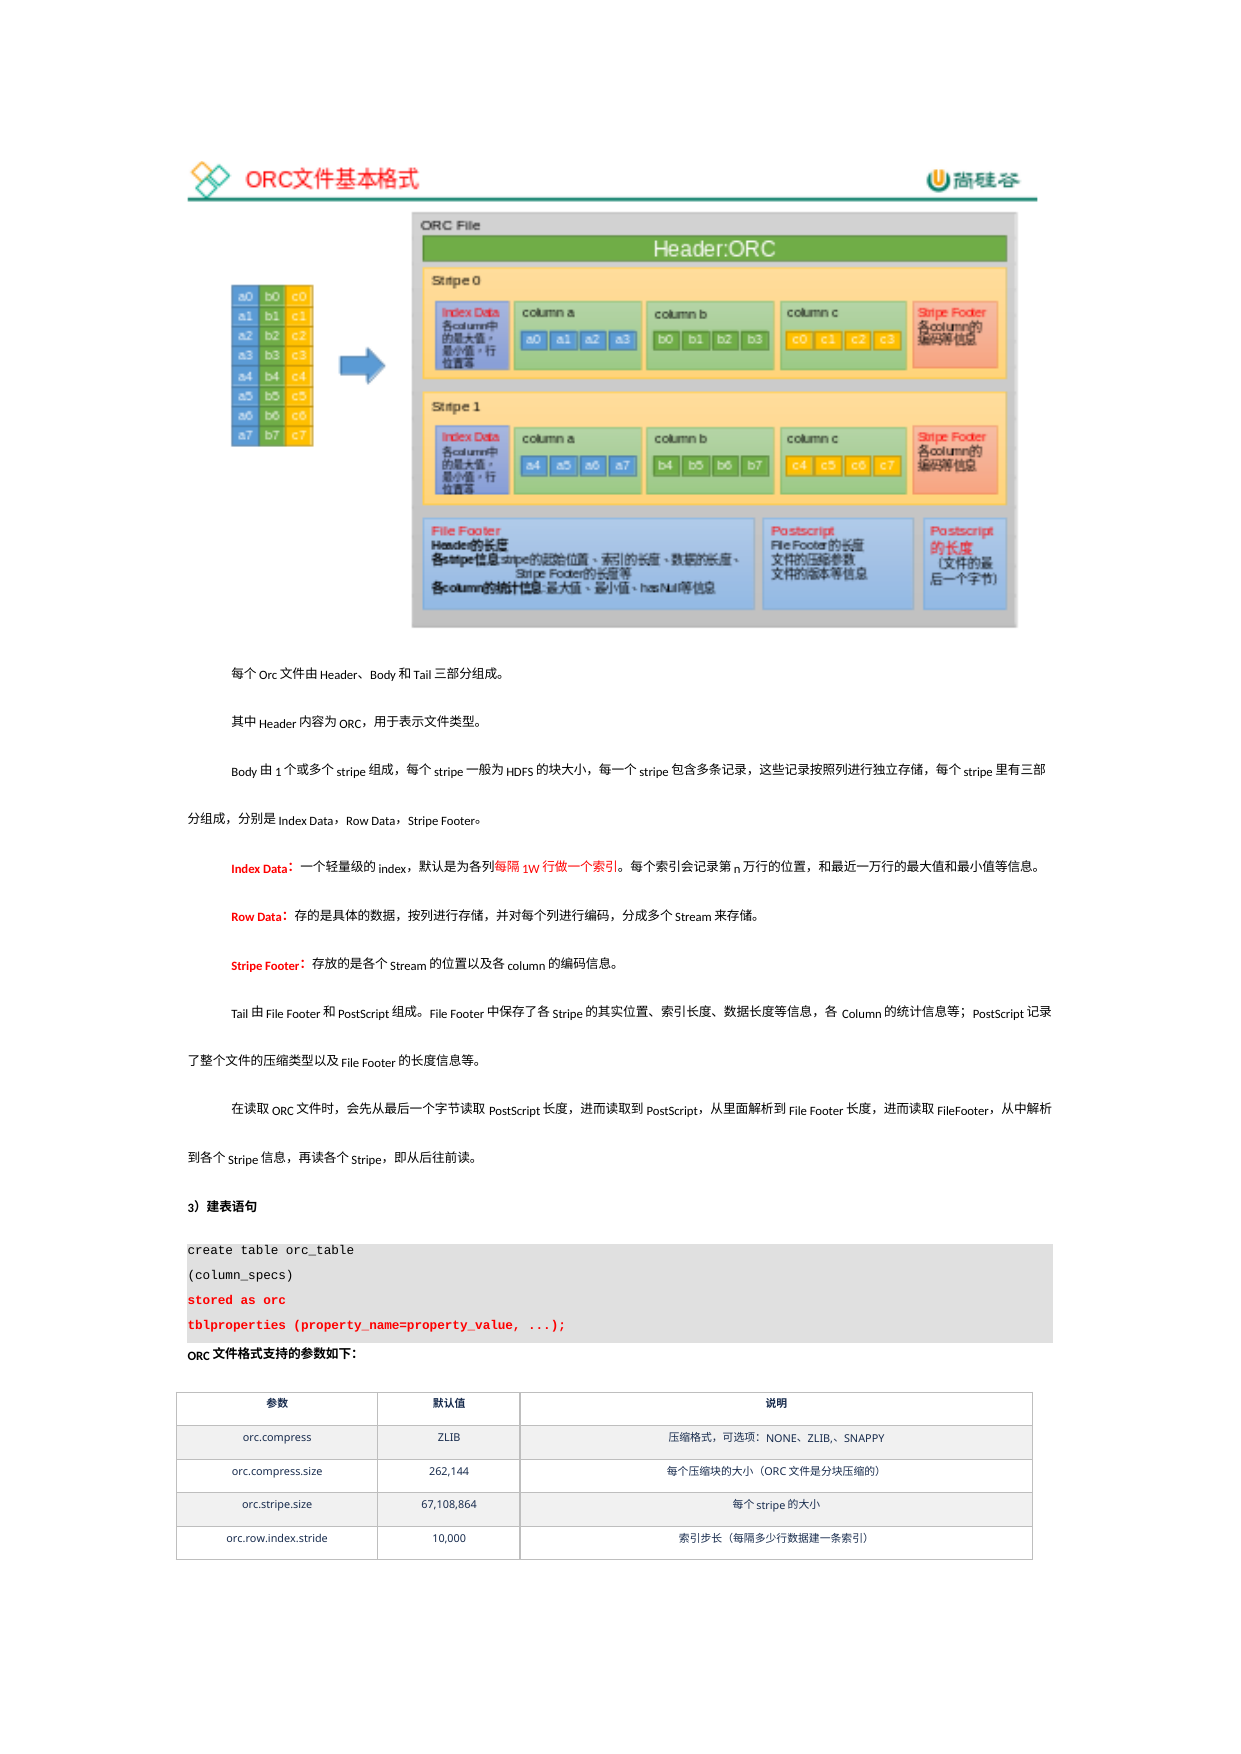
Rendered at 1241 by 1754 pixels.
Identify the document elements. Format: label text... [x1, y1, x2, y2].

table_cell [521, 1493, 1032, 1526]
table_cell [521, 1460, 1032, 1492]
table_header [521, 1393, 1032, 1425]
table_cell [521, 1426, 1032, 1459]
text 在读取ORC文件时，会先从最后一个字节读取PostScript长度，进而读取到PostScript，从里面解析到File Footer长度，进而读取FileFooter，从中解析到各个Stripe信息，再读各个Stripe，即从后往前读。 [187, 1099, 1053, 1180]
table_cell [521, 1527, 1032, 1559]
text tblproperties (property_name=property_value, ...); [187, 1318, 1053, 1343]
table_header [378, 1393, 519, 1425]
text Index Data：一个轻量级的index，默认是为各列每隔1W行做一个索引。每个索引会记录第n万行的位置，和最近一万行的最大值和最小值等信息。 [187, 857, 1053, 889]
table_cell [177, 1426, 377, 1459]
text Body由1个或多个stripe组成，每个stripe一般为HDFS的块大小，每一个stripe包含多条记录，这些记录按照列进行独立存储，每个stripe里有三部分组成，分别是Index Data，Row Data，Stripe Footer。 [187, 759, 1053, 841]
text 3）建表语句 [187, 1196, 1053, 1228]
text (column_specs) [187, 1269, 1053, 1294]
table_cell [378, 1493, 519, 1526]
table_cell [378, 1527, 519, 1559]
text 每个Orc文件由Header、Body和Tail三部分组成。 [187, 663, 1053, 695]
text Row Data：存的是具体的数据，按列进行存储，并对每个列进行编码，分成多个Stream来存储。 [187, 905, 1053, 937]
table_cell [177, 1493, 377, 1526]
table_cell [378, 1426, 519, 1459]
text ORC文件格式支持的参数如下： [187, 1343, 1053, 1376]
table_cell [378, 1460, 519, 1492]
text Tail由File Footer和PostScript组成。File Footer中保存了各Stripe的其实位置、索引长度、数据长度等信息，各Column的统计信息等；PostScript记录了整个文件的压缩类型以及File Footer的长度信息等。 [187, 1002, 1053, 1083]
text Stripe Footer：存放的是各个Stream的位置以及各column的编码信息。 [187, 953, 1053, 986]
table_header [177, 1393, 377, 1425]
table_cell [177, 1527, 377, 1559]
text create table orc_table [187, 1244, 1053, 1269]
text stored as orc [187, 1294, 1053, 1318]
text 其中Header内容为ORC，用于表示文件类型。 [187, 711, 1053, 744]
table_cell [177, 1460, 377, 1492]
